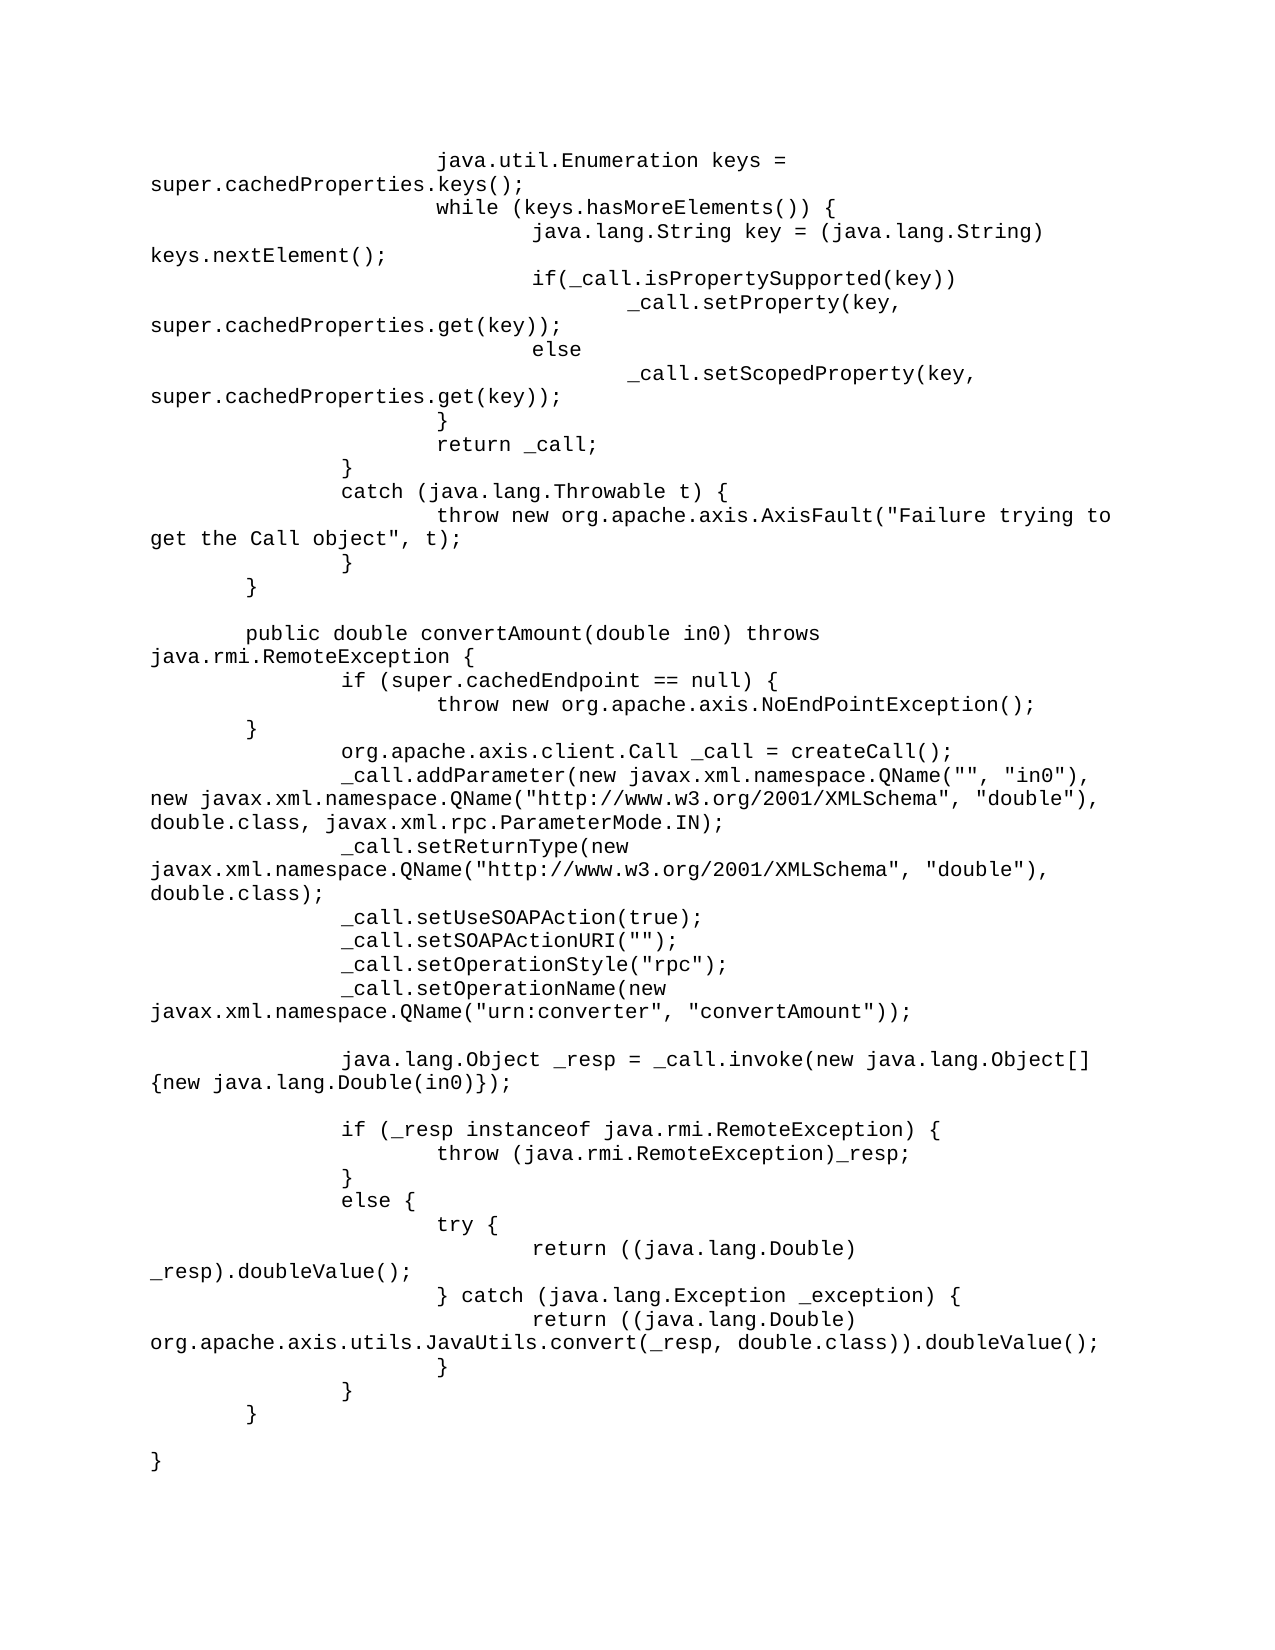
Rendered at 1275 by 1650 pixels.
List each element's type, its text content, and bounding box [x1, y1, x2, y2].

text } [150, 552, 1125, 576]
text java.util.Enumeration keys = super.cachedProperties.keys(); [150, 150, 1125, 197]
text } [150, 1451, 1125, 1474]
text _call.setScopedProperty(key, super.cachedProperties.get(key)); [150, 363, 1125, 410]
text else { [150, 1190, 1125, 1214]
text _call.setSOAPActionURI(""); [150, 930, 1125, 954]
text if (super.cachedEndpoint == null) { [150, 670, 1125, 694]
text throw new org.apache.axis.NoEndPointException(); [150, 694, 1125, 717]
text _call.addParameter(new javax.xml.namespace.QName("", "in0"), new javax.xml.namespace.QName("http://www.w3.org/2001/XMLSchema", "double"), double.class, javax.xml.rpc.ParameterMode.IN); [150, 765, 1125, 836]
text return _call; [150, 434, 1125, 457]
text if (_resp instanceof java.rmi.RemoteException) { [150, 1119, 1125, 1143]
text java.lang.String key = (java.lang.String) keys.nextElement(); [150, 221, 1125, 268]
text public double convertAmount(double in0) throws java.rmi.RemoteException { [150, 623, 1125, 670]
text } [150, 1379, 1125, 1403]
text _call.setOperationName(new javax.xml.namespace.QName("urn:converter", "convertAmount")); [150, 978, 1125, 1025]
text try { [150, 1214, 1125, 1238]
text return ((java.lang.Double) _resp).doubleValue(); [150, 1238, 1125, 1285]
text } [150, 576, 1125, 599]
text while (keys.hasMoreElements()) { [150, 197, 1125, 221]
text throw (java.rmi.RemoteException)_resp; [150, 1143, 1125, 1167]
text return ((java.lang.Double) org.apache.axis.utils.JavaUtils.convert(_resp, double.class)).doubleValue(); [150, 1309, 1125, 1356]
text java.lang.Object _resp = _call.invoke(new java.lang.Object[] {new java.lang.Double(in0)}); [150, 1048, 1125, 1096]
text _call.setReturnType(new javax.xml.namespace.QName("http://www.w3.org/2001/XMLSchema", "double"), double.class); [150, 836, 1125, 907]
text catch (java.lang.Throwable t) { [150, 481, 1125, 505]
text } [150, 1403, 1125, 1427]
text } [150, 410, 1125, 434]
text } catch (java.lang.Exception _exception) { [150, 1285, 1125, 1309]
text org.apache.axis.client.Call _call = createCall(); [150, 741, 1125, 765]
text if(_call.isPropertySupported(key)) [150, 268, 1125, 292]
text _call.setUseSOAPAction(true); [150, 907, 1125, 930]
text } [150, 717, 1125, 741]
text _call.setProperty(key, super.cachedProperties.get(key)); [150, 292, 1125, 339]
text _call.setOperationStyle("rpc"); [150, 954, 1125, 978]
text } [150, 457, 1125, 481]
text throw new org.apache.axis.AxisFault("Failure trying to get the Call object", t); [150, 505, 1125, 552]
text } [150, 1167, 1125, 1190]
text else [150, 339, 1125, 363]
text } [150, 1356, 1125, 1379]
